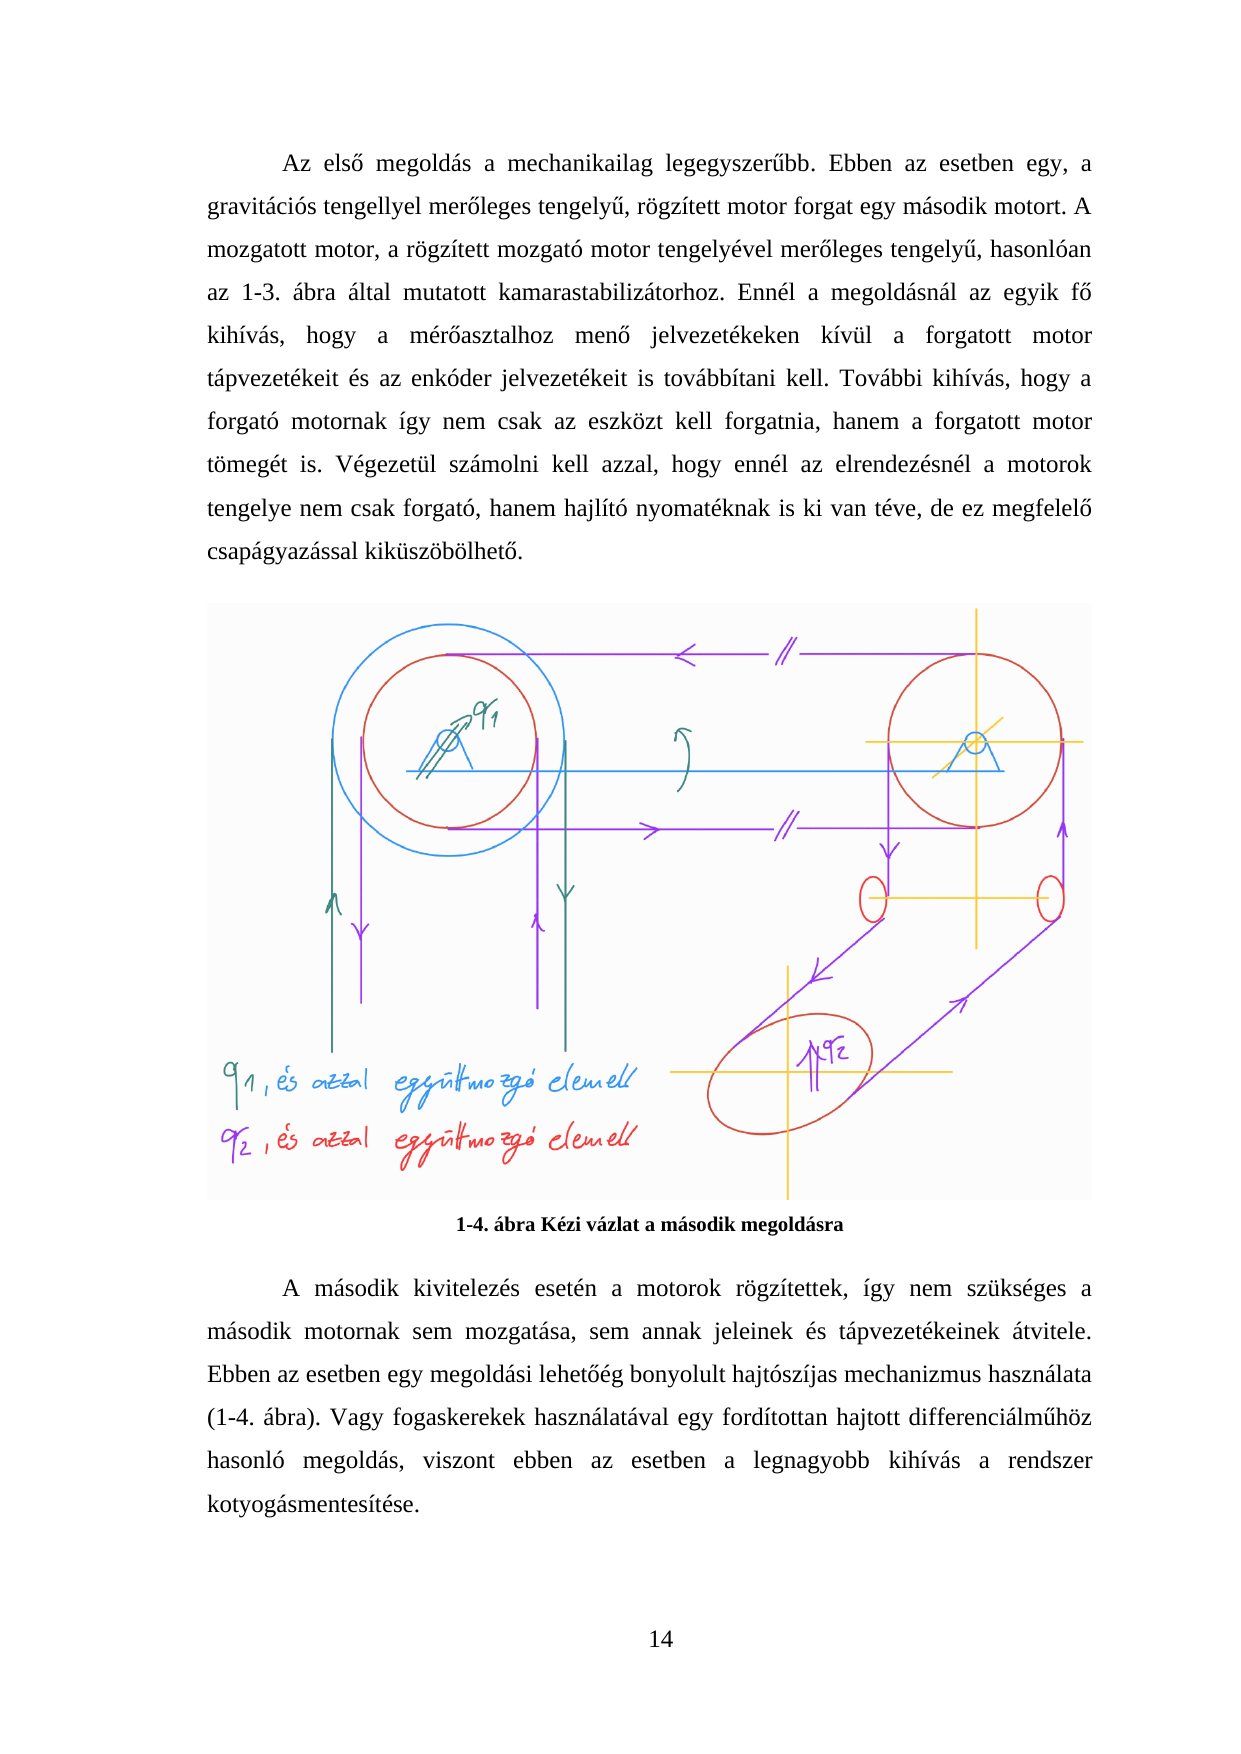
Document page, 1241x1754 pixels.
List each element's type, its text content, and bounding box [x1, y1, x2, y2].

text A második kivitelezés esetén a motorok rögzítettek, így nem szükséges a második motornak sem mozgatása, sem annak jeleinek és tápvezetékeinek átvitele. Ebben az esetben egy megoldási lehetőég bonyolult hajtószíjas mechanizmus használata (1-4. ábra). Vagy fogaskerekek használatával egy fordítottan hajtott differenciálműhöz hasonló megoldás, viszont ebben az esetben a legnagyobb kihívás a rendszer kotyogásmentesítése. [207, 1273, 1092, 1517]
picture [206, 603, 1093, 1200]
text Az első megoldás a mechanikailag legegyszerűbb. Ebben az esetben egy, a gravitációs tengellyel merőleges tengelyű, rögzített motor forgat egy második motort. A mozgatott motor, a rögzített mozgató motor tengelyével merőleges tengelyű, hasonlóan az 1-3. ábra által mutatott kamarastabilizátorhoz. Ennél a megoldásnál az egyik fő kihívás, hogy a mérőasztalhoz menő jelvezetékeken kívül a forgatott motor tápvezetékeit és az enkóder jelvezetékeit is továbbítani kell. További kihívás, hogy a forgató motornak így nem csak az eszközt kell forgatnia, hanem a forgatott motor tömegét is. Végezetül számolni kell azzal, hogy ennél az elrendezésnél a motorok tengelye nem csak forgató, hanem hajlító nyomatéknak is ki van téve, de ez megfelelő csapágyazással kiküszöbölhető. [207, 148, 1092, 564]
text 1-4. ábra Kézi vázlat a második megoldásra [207, 1212, 1092, 1236]
